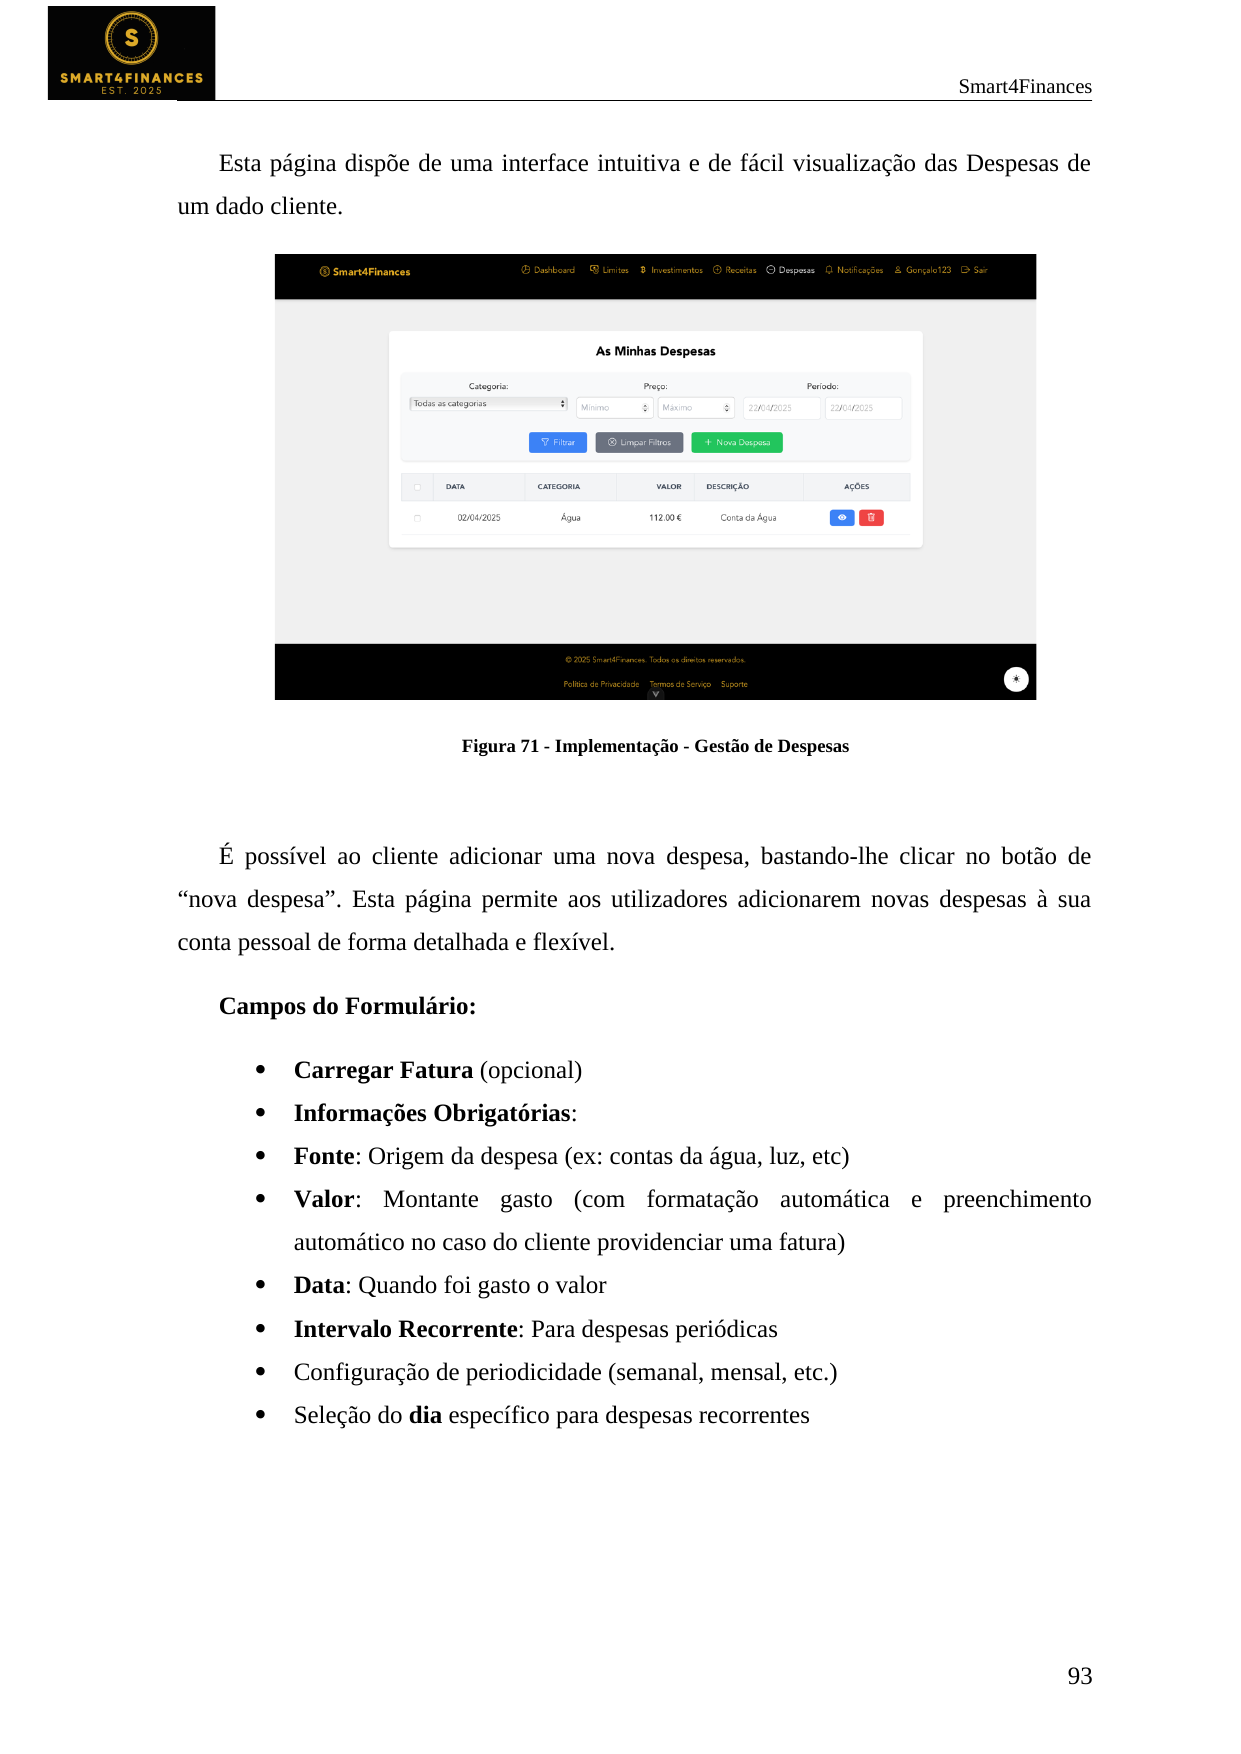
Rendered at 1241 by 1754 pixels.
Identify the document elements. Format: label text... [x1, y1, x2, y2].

list Configuração de periodicidade (semanal, mensal, etc.) [256, 1357, 1092, 1386]
picture [47, 6, 216, 100]
list Seleção do dia específico para despesas recorrentes [256, 1400, 1092, 1429]
text Esta página dispõe de uma interface intuitiva e de fácil visualização das Despesas de um dado cliente. [177, 148, 1092, 219]
list Data: Quando foi gasto o valor [256, 1271, 1092, 1299]
picture [274, 254, 1037, 700]
list Fonte: Origem da despesa (ex: contas da água, luz, etc) [256, 1141, 1092, 1170]
list Valor: Montante gasto (com formatação automática e preenchimento automático no caso do cliente providenciar uma fatura) [256, 1184, 1092, 1256]
list Intervalo Recorrente: Para despesas periódicas [256, 1314, 1092, 1342]
list Carregar Fatura (opcional) [256, 1055, 1092, 1084]
text Campos do Formulário: [177, 991, 1092, 1020]
list Informações Obrigatórias: [256, 1098, 1092, 1127]
text É possível ao cliente adicionar uma nova despesa, bastando-lhe clicar no botão de “nova despesa”. Esta página permite aos utilizadores adicionarem novas despesas à sua conta pessoal de forma detalhada e flexível. [177, 841, 1092, 956]
